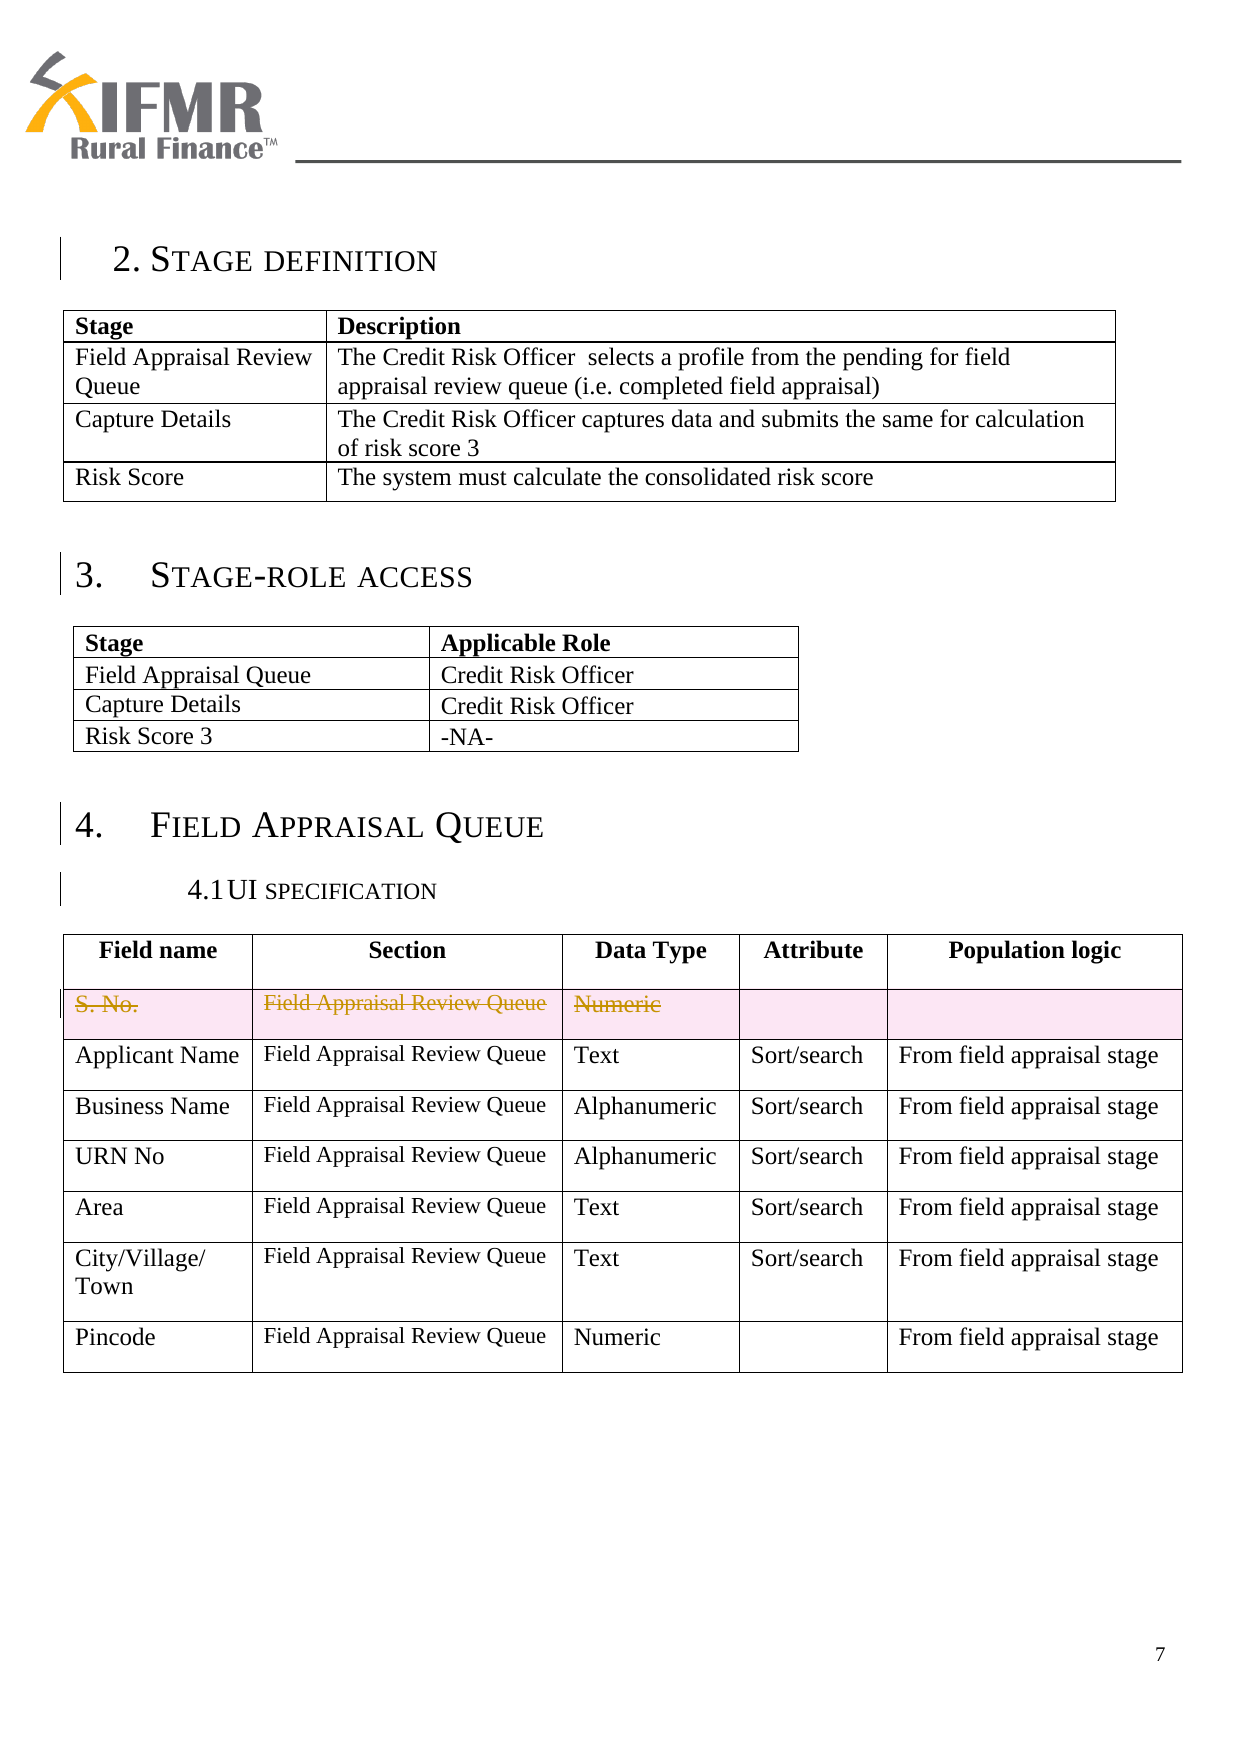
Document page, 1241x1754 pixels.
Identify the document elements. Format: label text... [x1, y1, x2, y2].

table_header Attribute [740, 935, 887, 988]
table_header Stage [64, 311, 326, 341]
table_cell Pincode [64, 1322, 252, 1372]
table_cell From field appraisal stage [888, 1040, 1182, 1090]
table_cell From field appraisal stage [888, 1141, 1182, 1191]
table_cell Text [563, 1243, 739, 1321]
table_cell Capture Details [64, 404, 326, 461]
table_cell Sort/search [740, 1243, 887, 1321]
table_cell Field Appraisal Review Queue [253, 1192, 562, 1242]
table_cell Capture Details [74, 690, 429, 720]
table_cell From field appraisal stage [888, 1091, 1182, 1140]
table_cell Risk Score 3 [74, 721, 429, 751]
table_cell Sort/search [740, 1141, 887, 1191]
table_cell From field appraisal stage [888, 1322, 1182, 1372]
table_cell Sort/search [740, 1040, 887, 1090]
subtitle Stage-role access [75, 552, 1165, 595]
table_cell Text [563, 1040, 739, 1090]
table_cell The Credit Risk Officer captures data and submits the same for calculation of risk score 3 [327, 404, 1115, 461]
subtitle Field Appraisal Queue [75, 802, 1165, 845]
table_cell Business Name [64, 1091, 252, 1140]
table_cell From field appraisal stage [888, 1243, 1182, 1321]
table_cell Numeric [563, 1322, 739, 1372]
table_cell Sort/search [740, 1091, 887, 1140]
table_header Section [253, 935, 562, 988]
subtitle Stage definition [112, 237, 1165, 280]
table_header Field name [64, 935, 252, 988]
table_cell The system must calculate the consolidated risk score [327, 463, 1115, 501]
table_cell Field Appraisal Review Queue [253, 1243, 562, 1321]
table_cell Alphanumeric [563, 1091, 739, 1140]
table_cell Area [64, 1192, 252, 1242]
table_cell Field Appraisal Review Queue [253, 1040, 562, 1090]
table_header Applicable Role [430, 627, 798, 657]
table_cell Field Appraisal Queue [74, 658, 429, 688]
table_cell Field Appraisal Review Queue [253, 1322, 562, 1372]
subtitle UI specification [187, 872, 1165, 906]
table_cell Applicant Name [64, 1040, 252, 1090]
table_cell Credit Risk Officer [430, 658, 798, 688]
table_cell Field Appraisal Review Queue [253, 1141, 562, 1191]
table_cell City/Village/ Town [64, 1243, 252, 1321]
table_cell Text [563, 1192, 739, 1242]
table_cell Field Appraisal Review Queue [64, 343, 326, 403]
table_header Population logic [888, 935, 1182, 988]
table_cell Credit Risk Officer [430, 690, 798, 720]
table_cell [740, 1322, 887, 1372]
table_header Data Type [563, 935, 739, 988]
table_cell Risk Score [64, 463, 326, 501]
picture [18, 45, 284, 166]
table_cell Field Appraisal Review Queue [253, 1091, 562, 1140]
table_cell Sort/search [740, 1192, 887, 1242]
table_header Description [327, 311, 1115, 341]
table_cell From field appraisal stage [888, 1192, 1182, 1242]
table_cell The Credit Risk Officer selects a profile from the pending for field appraisal review queue (i.e. completed field appraisal) [327, 343, 1115, 403]
table_cell Alphanumeric [563, 1141, 739, 1191]
table_header Stage [74, 627, 429, 657]
table_cell -NA- [430, 721, 798, 751]
table_cell URN No [64, 1141, 252, 1191]
